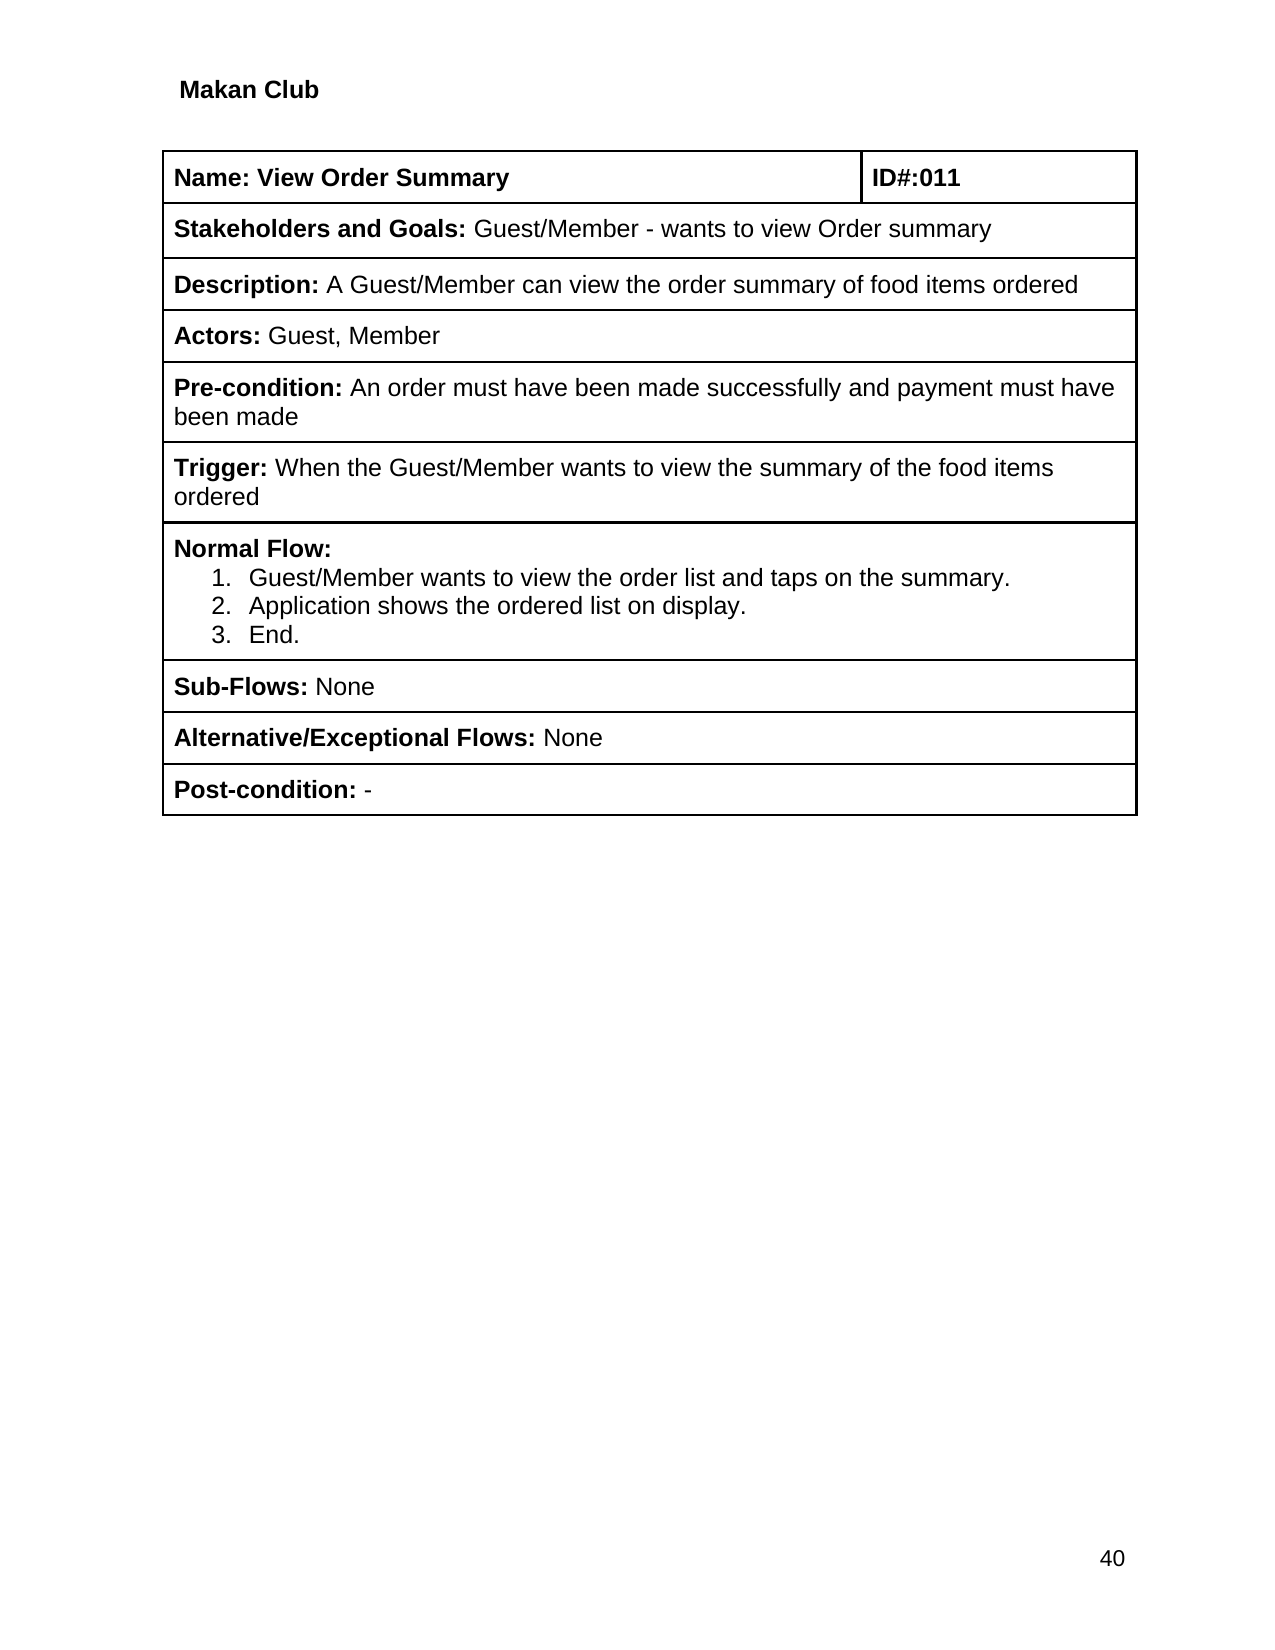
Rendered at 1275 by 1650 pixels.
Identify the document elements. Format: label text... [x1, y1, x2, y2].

table_cell Trigger: When the Guest/Member wants to view the summary of the food items ordered [164, 443, 1135, 521]
table_cell Actors: Guest, Member [164, 311, 1135, 361]
table_cell Normal Flow: Guest/Member wants to view the order list and taps on the summary. Application shows the ordered list on display. End. [164, 524, 1135, 659]
table_cell Stakeholders and Goals: Guest/Member - wants to view Order summary [164, 204, 1135, 257]
table_header ID#:011 [863, 152, 1135, 202]
table_cell Post-condition: - [164, 765, 1135, 814]
table_cell Sub-Flows: None [164, 661, 1135, 711]
table_cell Pre-condition: An order must have been made successfully and payment must have been made [164, 363, 1135, 441]
table_cell Alternative/Exceptional Flows: None [164, 713, 1135, 763]
table_cell Description: A Guest/Member can view the order summary of food items ordered [164, 259, 1135, 309]
table_header Name: View Order Summary [164, 152, 860, 202]
